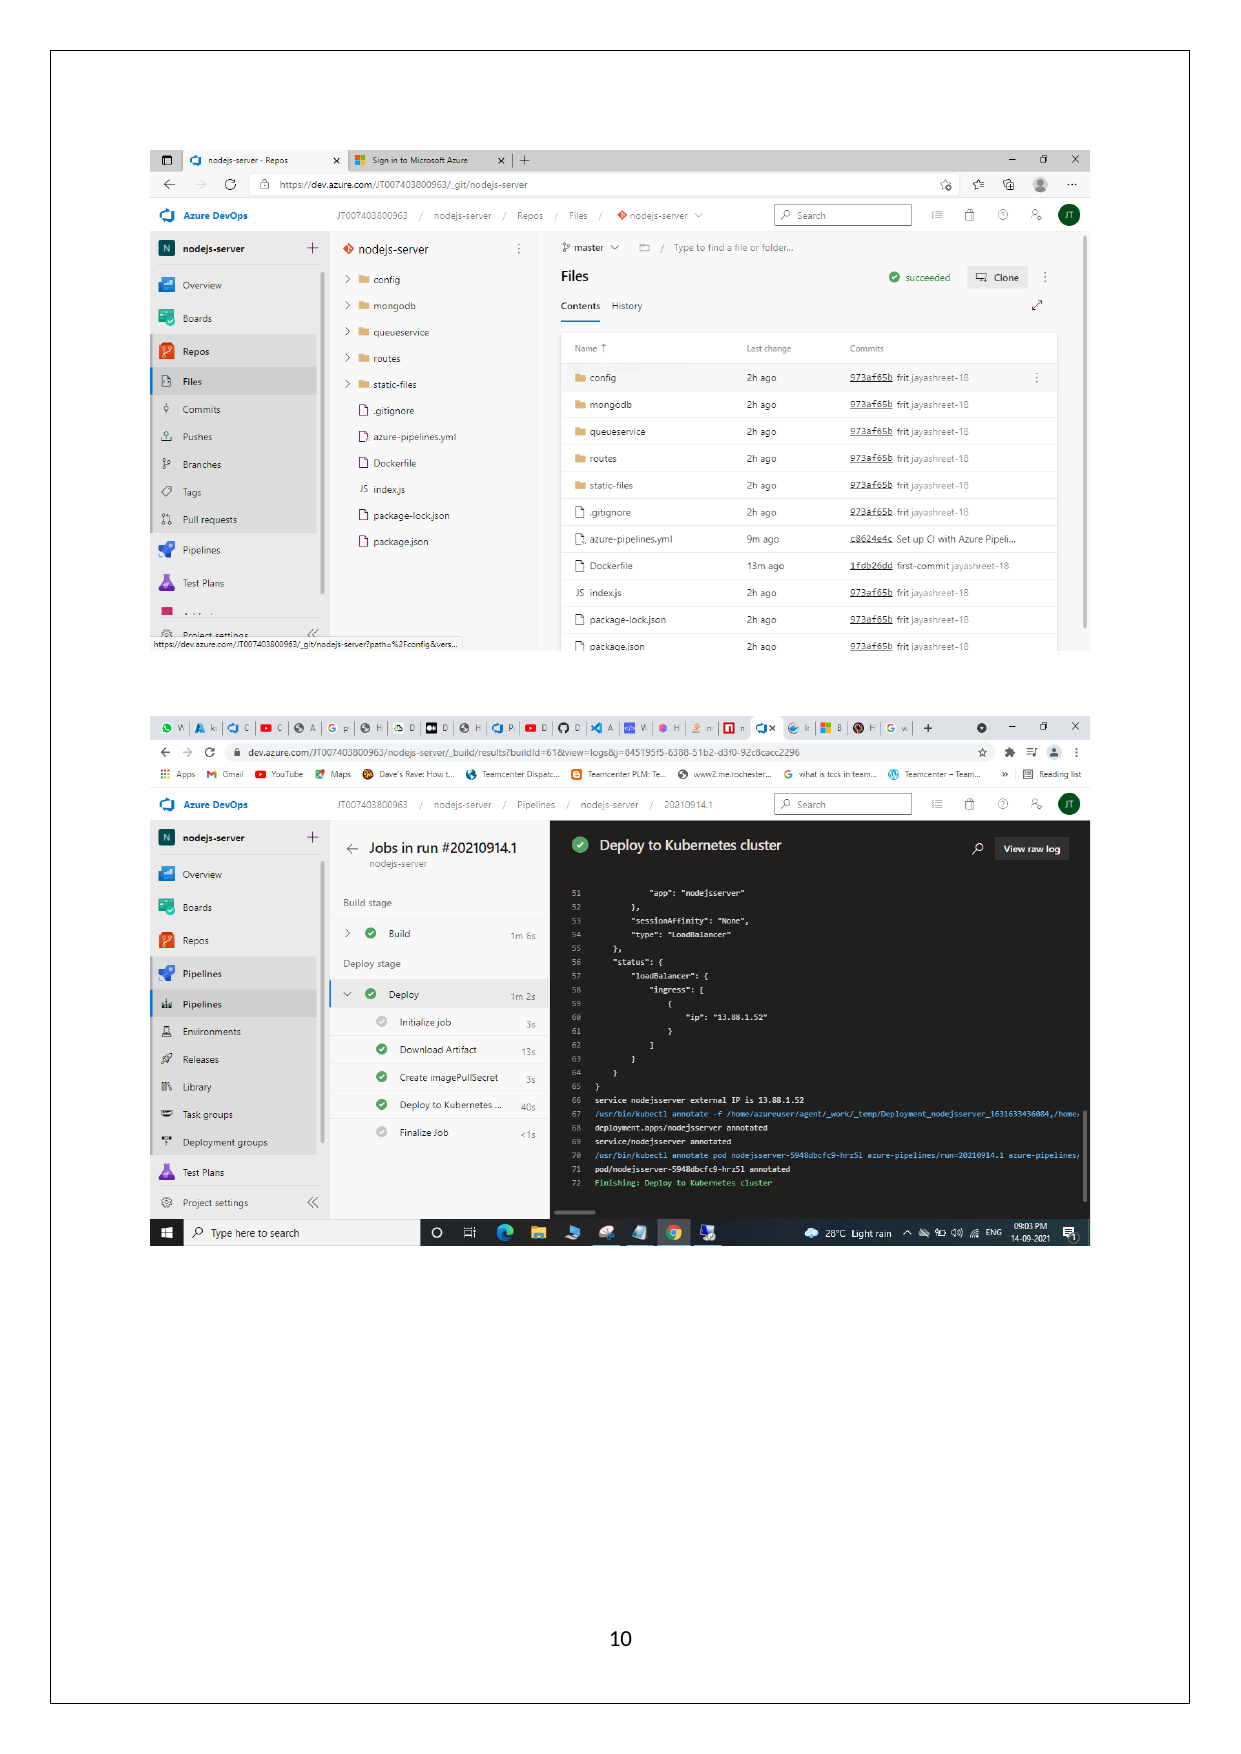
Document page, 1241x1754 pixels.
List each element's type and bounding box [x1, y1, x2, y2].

picture [150, 716, 1091, 1246]
picture [150, 150, 1091, 651]
